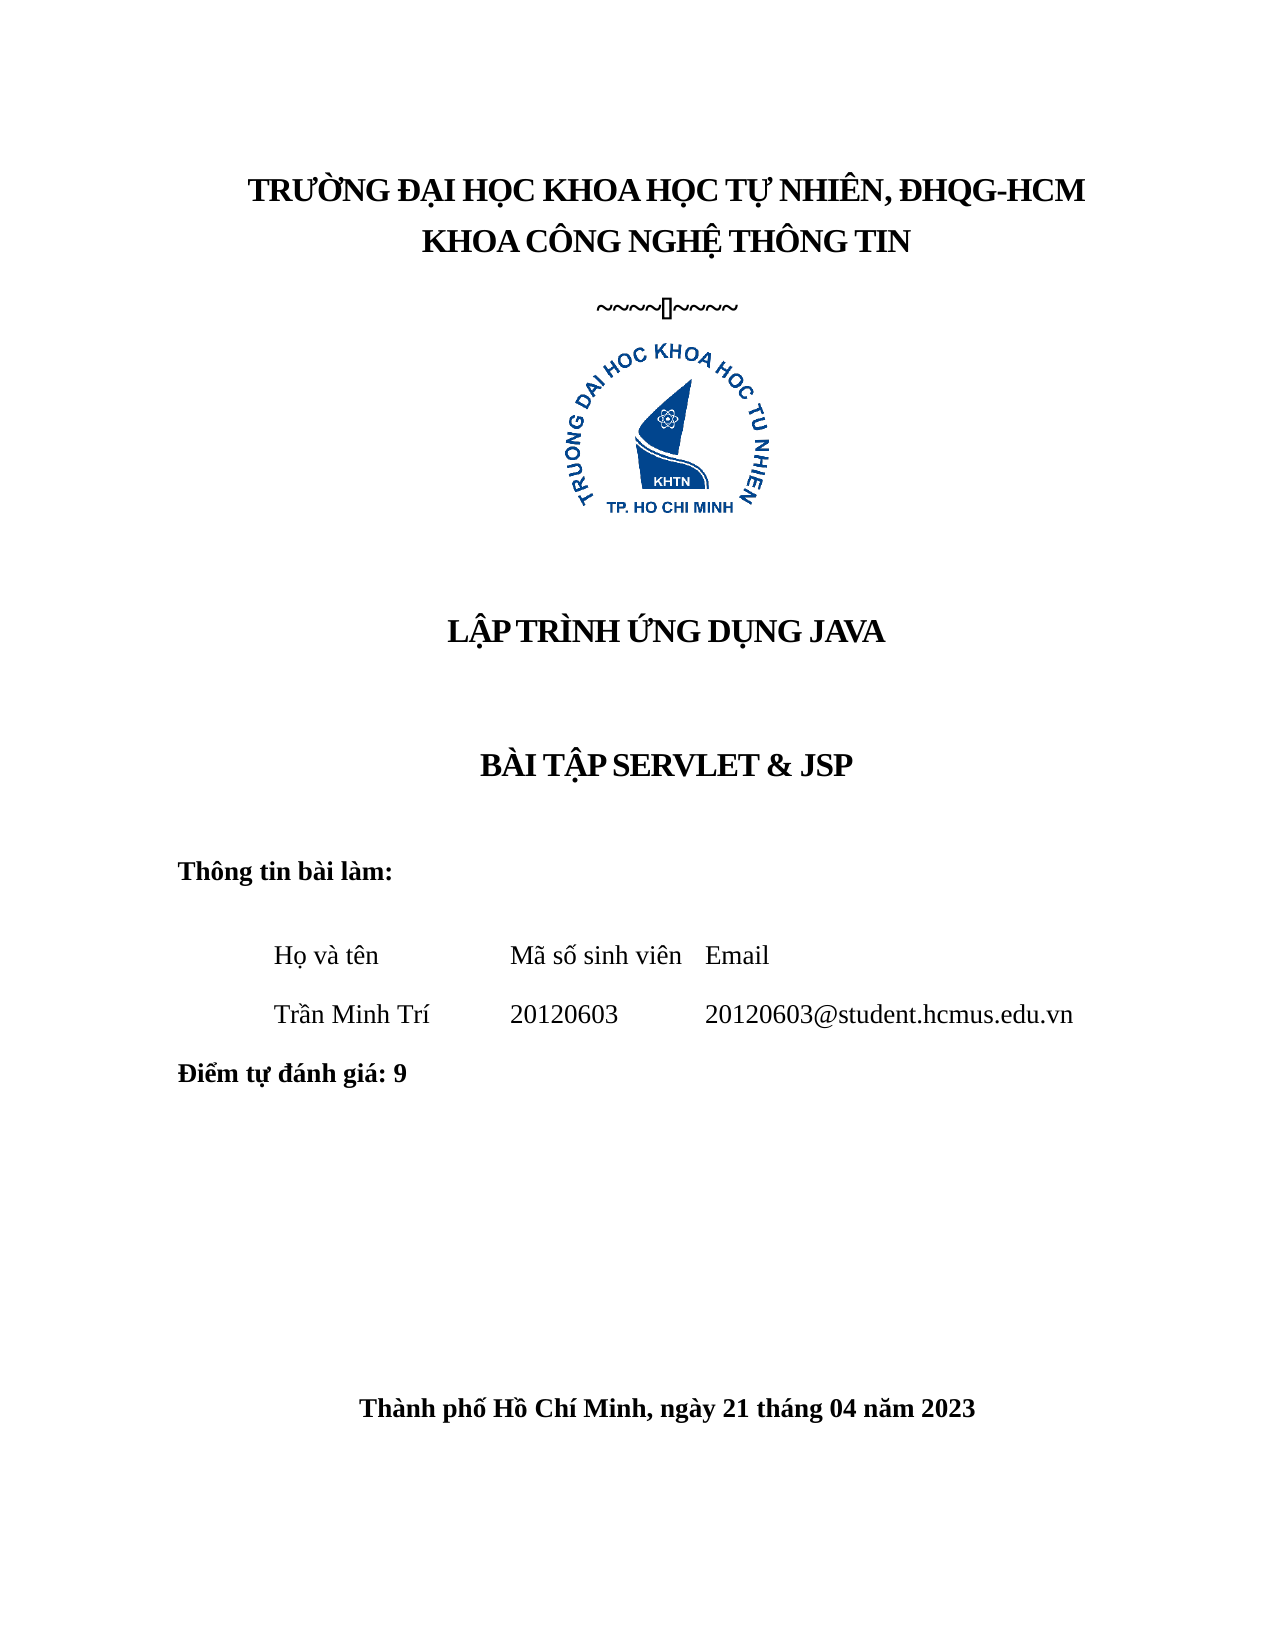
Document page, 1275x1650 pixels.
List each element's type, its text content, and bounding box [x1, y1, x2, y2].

table_cell 20120603 [499, 998, 693, 1057]
table_header Mã số sinh viên [499, 939, 693, 998]
picture [565, 343, 769, 513]
text Điểm tự đánh giá: 9 [177, 1057, 1157, 1088]
title TRƯỜNG ĐẠI HỌC KHOA HỌC TỰ NHIÊN, Đhqg-HCM [177, 170, 1157, 208]
table_cell 20120603@student.hcmus.edu.vn [694, 998, 1151, 1057]
text Thành phố Hồ Chí Minh, ngày 21 tháng 04 năm 2023 [177, 1392, 1157, 1424]
table_cell Trần Minh Trí [262, 998, 498, 1057]
title Lập trình ứng dụng java [177, 612, 1157, 650]
title Bài tập servlet & JSP [177, 745, 1157, 783]
text ~~~~~~~~ [177, 290, 1157, 326]
title KHOA CÔNG NGHỆ THÔNG TIN [177, 221, 1157, 260]
text Thông tin bài làm: [177, 855, 1157, 887]
table_header Họ và tên [262, 939, 498, 998]
table_header Email [694, 939, 1151, 998]
